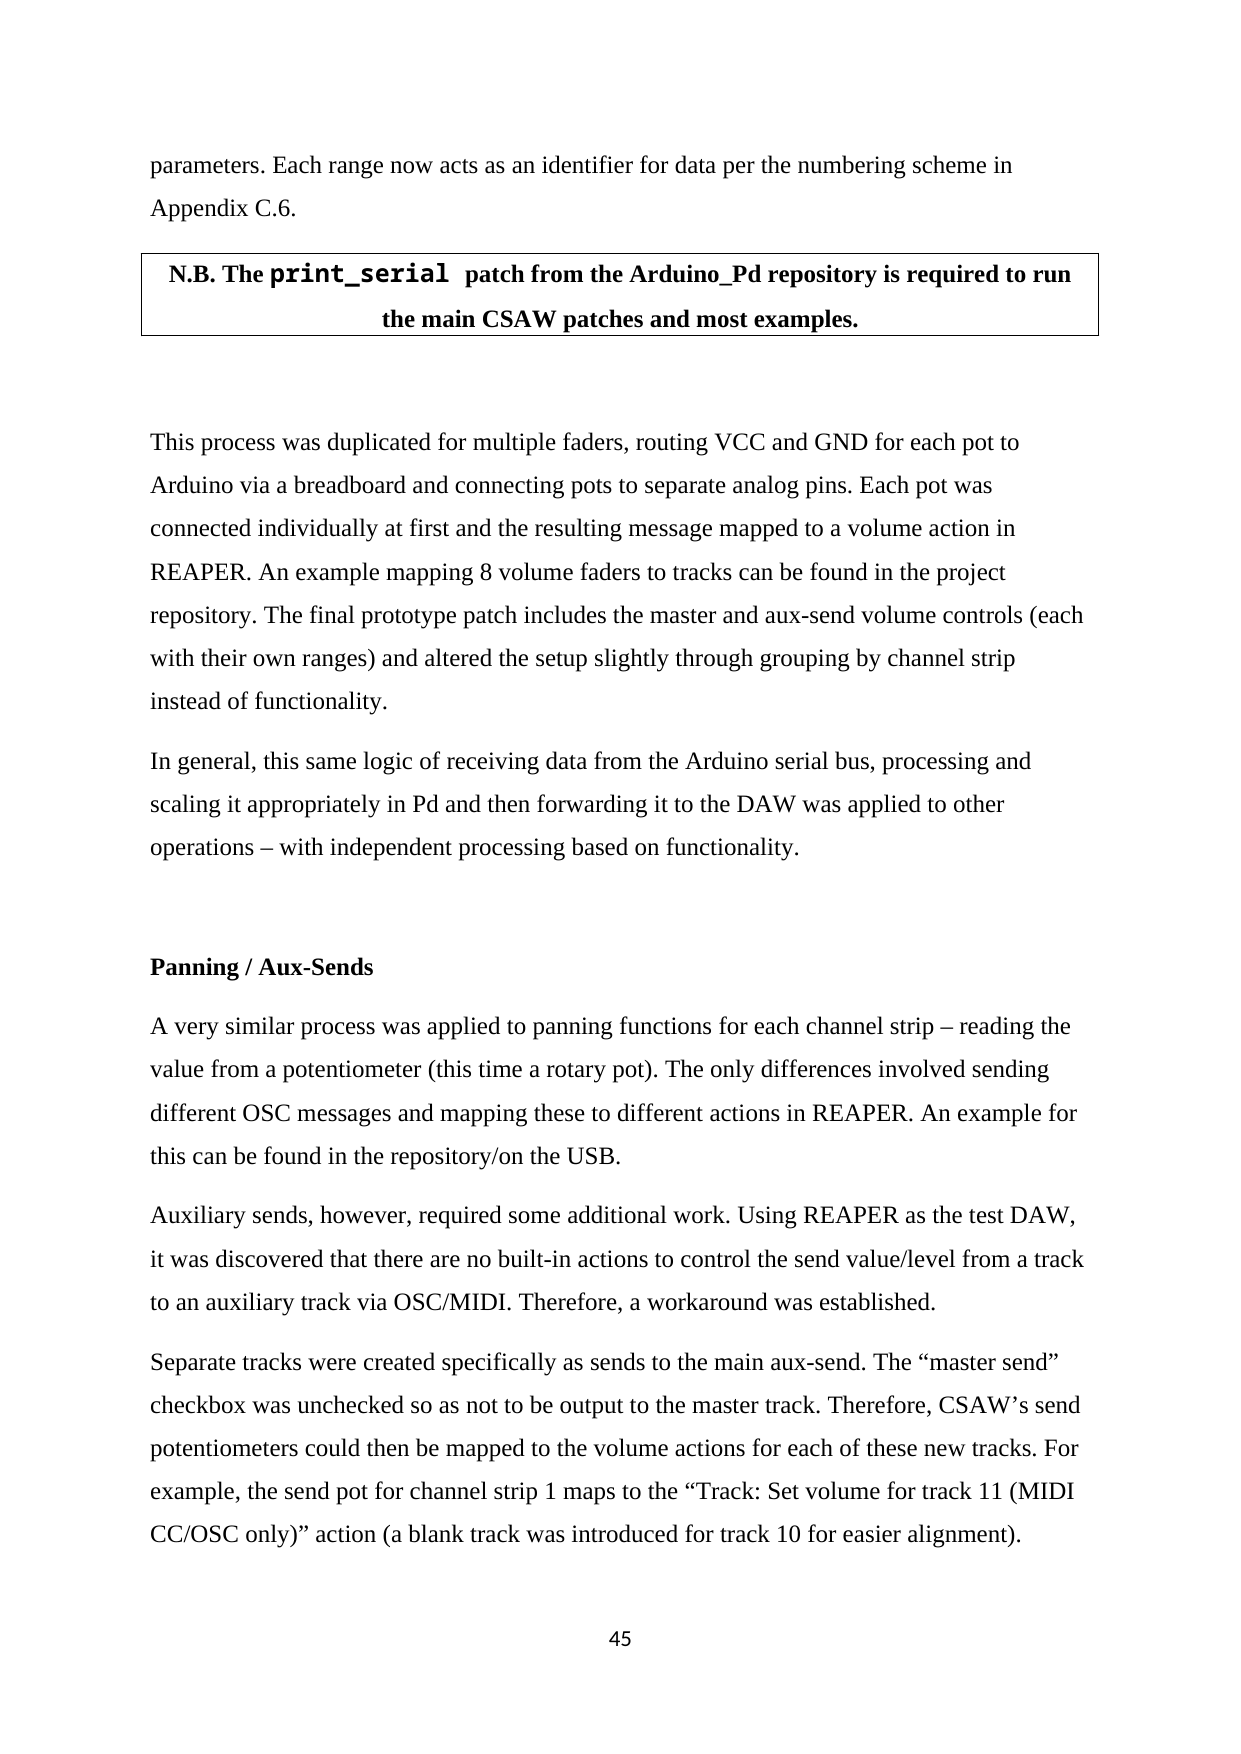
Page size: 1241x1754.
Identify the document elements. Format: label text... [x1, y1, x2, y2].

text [150, 150, 1090, 222]
text This process was duplicated for multiple faders, routing VCC and GND for each pot to Arduino via a breadboard and connecting pots to separate analog pins. Each pot was connected individually at first and the resulting message mapped to a volume action in REAPER. An example mapping 8 volume faders to tracks can be found in the project repository. The final prototype patch includes the master and aux-send volume controls (each with their own ranges) and altered the setup slightly through grouping by channel strip instead of functionality. [150, 427, 1090, 715]
text Separate tracks were created specifically as sends to the main aux-send. The “master send” checkbox was unchecked so as not to be output to the master track. Therefore, CSAW’s send potentiometers could then be mapped to the volume actions for each of these new tracks. For example, the send pot for channel strip 1 maps to the “Track: Set volume for track 11 (MIDI CC/OSC only)” action (a blank track was introduced for track 10 for easier alignment). [150, 1347, 1090, 1548]
text N.B. The print_serial patch from the Arduino_Pd repository is required to run the main CSAW patches and most examples. [142, 254, 1098, 335]
text A very similar process was applied to panning functions for each channel strip – reading the value from a potentiometer (this time a rotary pot). The only differences involved sending different OSC messages and mapping these to different actions in REAPER. An example for this can be found in the repository/on the USB. [150, 1011, 1090, 1169]
text In general, this same logic of receiving data from the Arduino serial bus, processing and scaling it appropriately in Pd and then forwarding it to the DAW was applied to other operations – with independent processing based on functionality. [150, 746, 1090, 861]
text Panning / Aux-Sends [150, 952, 1090, 980]
text Auxiliary sends, however, required some additional work. Using REAPER as the test DAW, it was discovered that there are no built-in actions to control the send value/level from a track to an auxiliary track via OSC/MIDI. Therefore, a workaround was established. [150, 1201, 1090, 1316]
